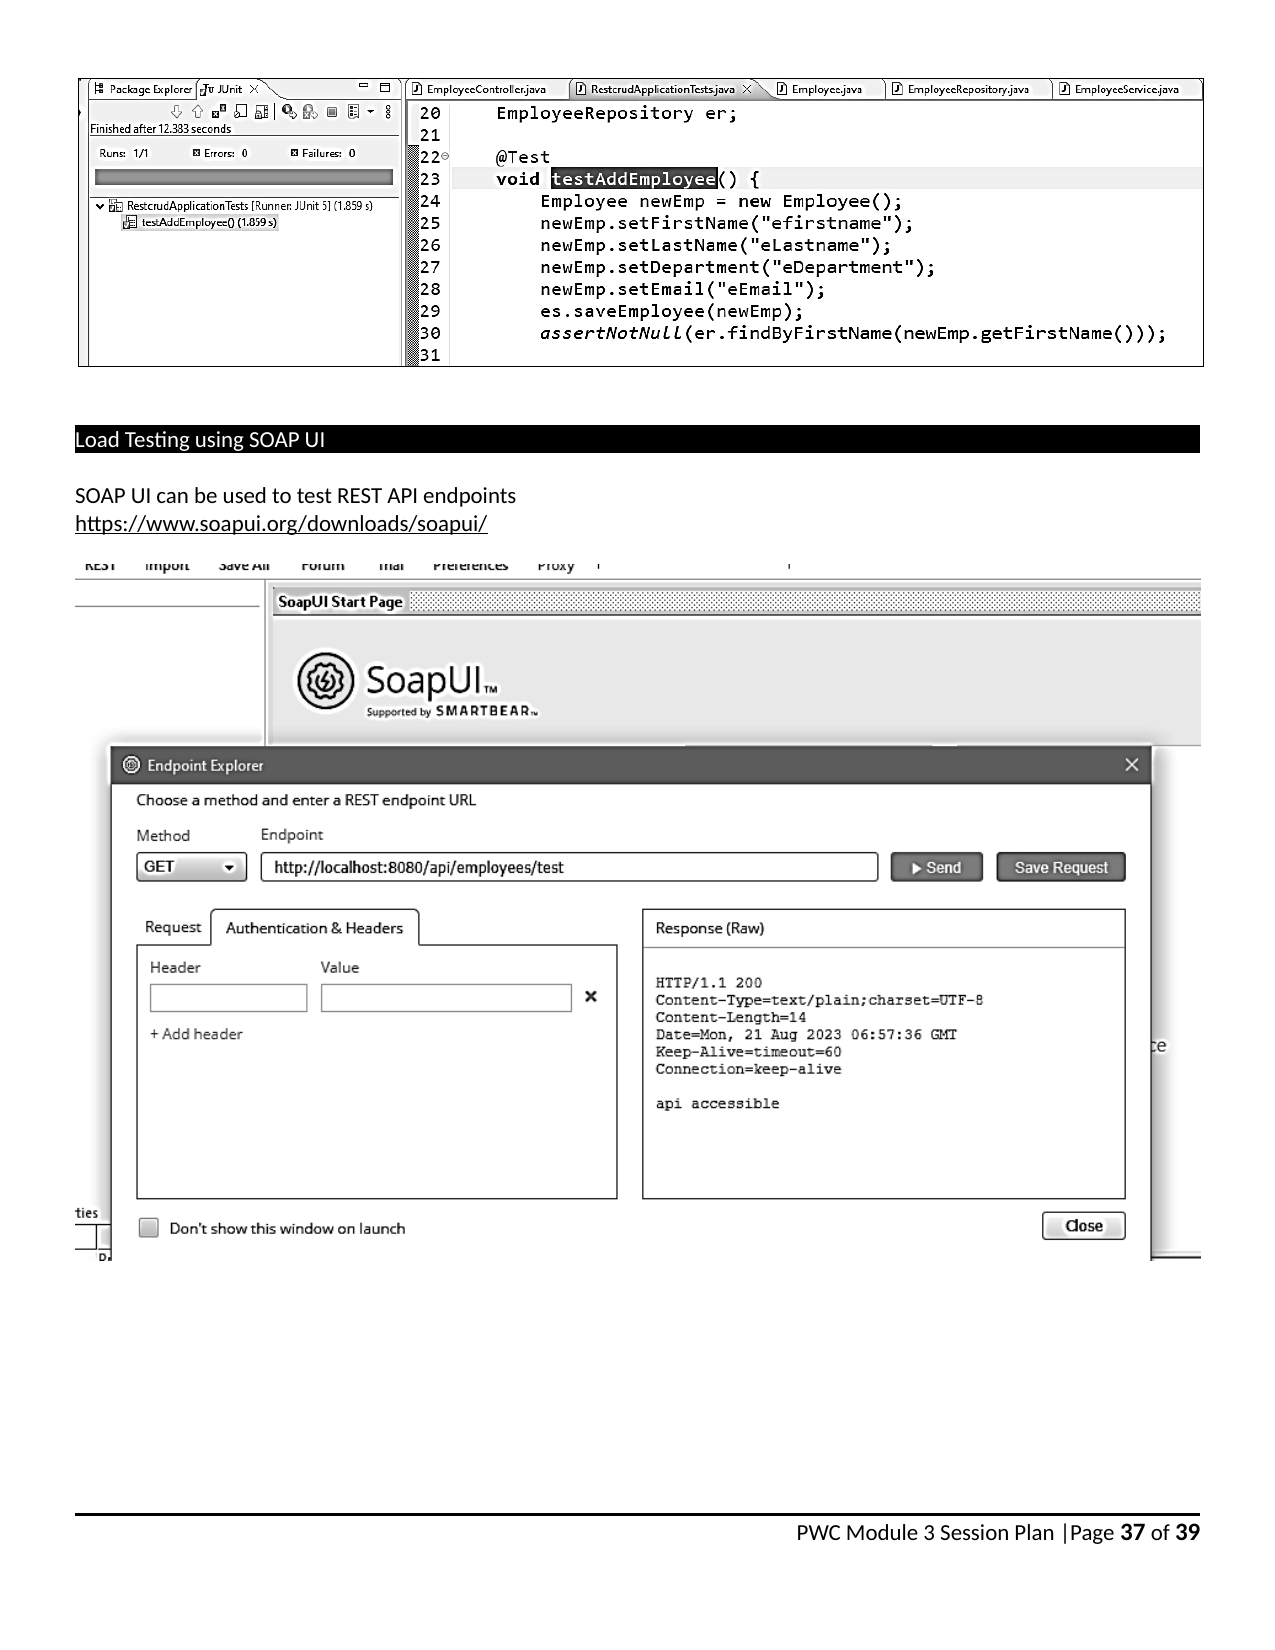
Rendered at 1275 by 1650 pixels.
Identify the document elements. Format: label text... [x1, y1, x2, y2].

text Load Testing using SOAP UI [75, 425, 1200, 453]
text SOAP UI can be used to test REST API endpoints [75, 481, 1200, 509]
text https://www.soapui.org/downloads/soapui/ [75, 509, 1200, 537]
